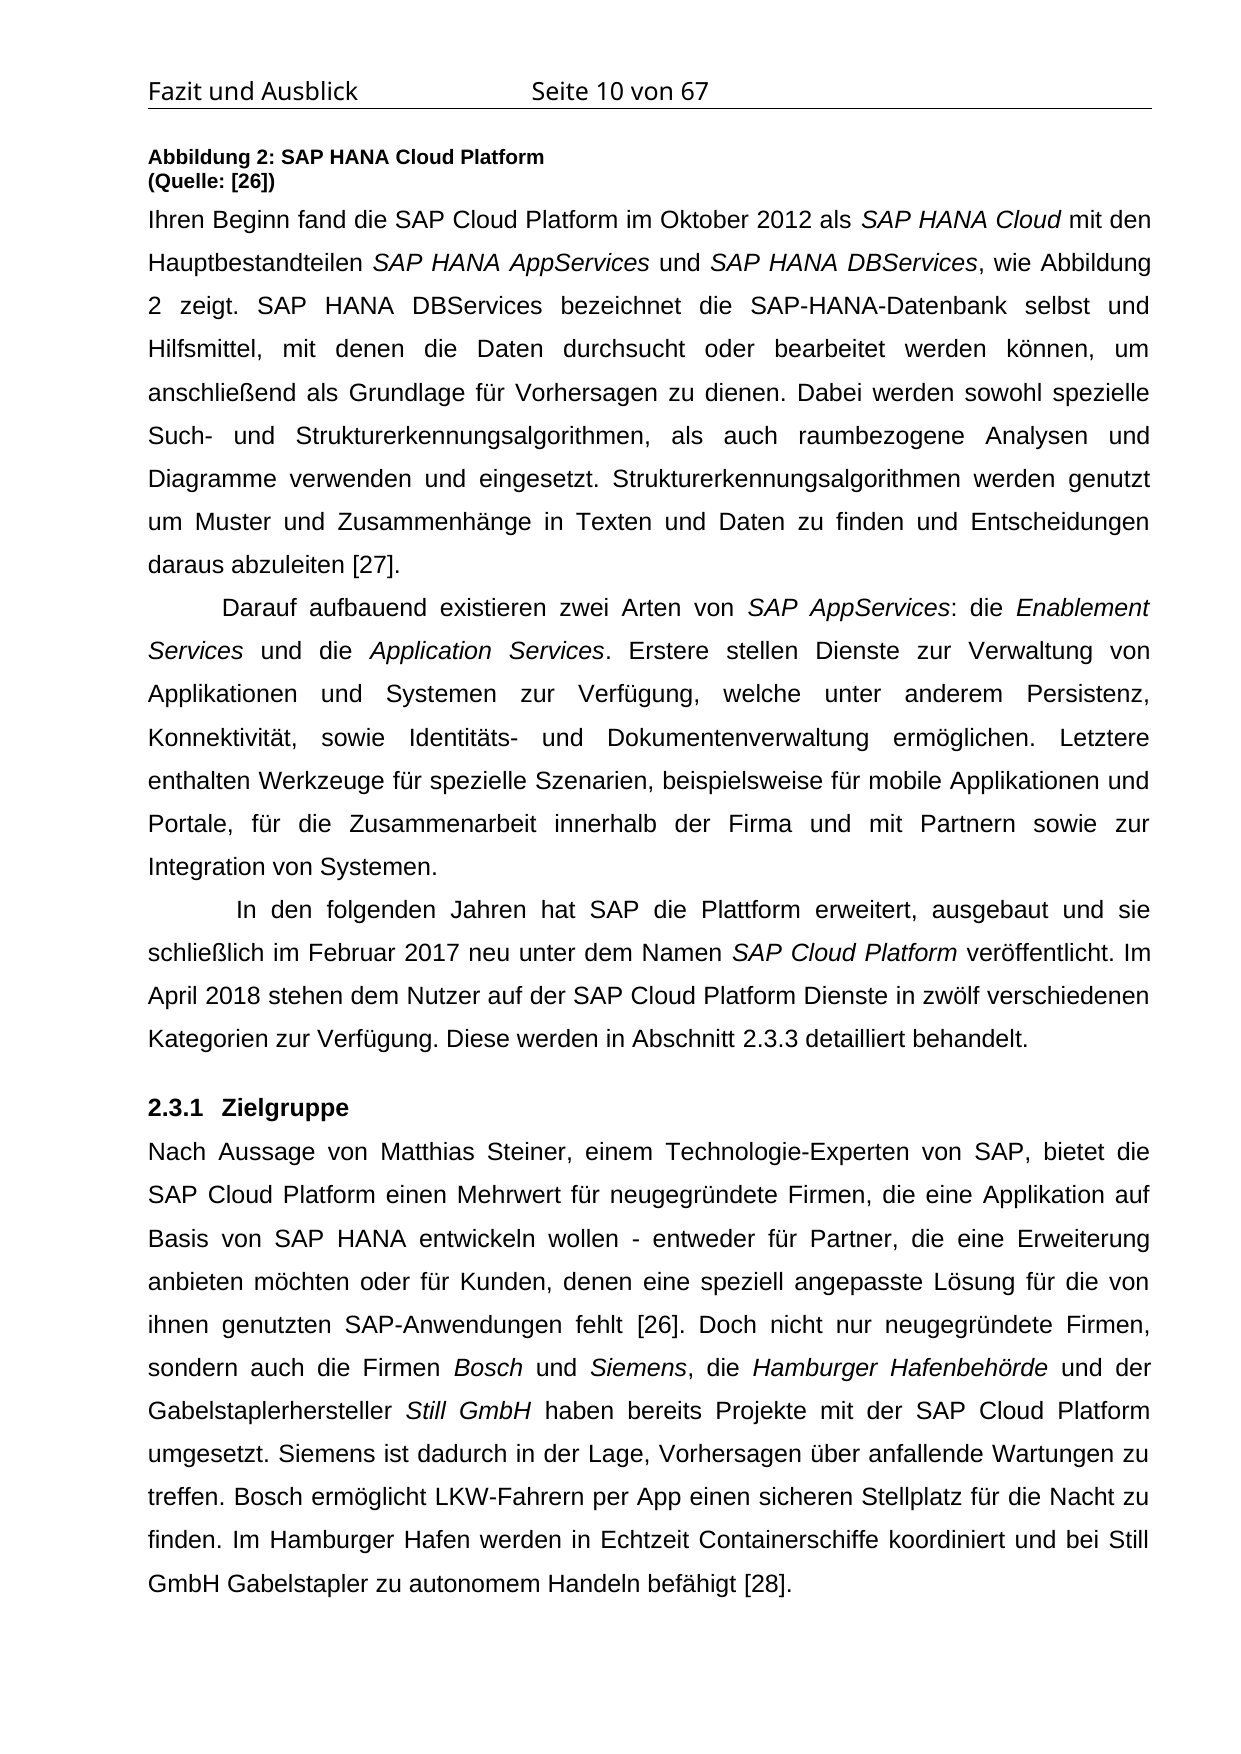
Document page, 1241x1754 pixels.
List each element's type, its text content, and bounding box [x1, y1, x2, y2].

text (Quelle: ) [148, 169, 1152, 193]
text Darauf aufbauend existieren zwei Arten von SAP AppServices: die Enablement Services und die Application Services. Erstere stellen Dienste zur Verwaltung von Applikationen und Systemen zur Verfügung, welche unter anderem Persistenz, Konnektivität, sowie Identitäts- und Dokumentenverwaltung ermöglichen. Letztere enthalten Werkzeuge für spezielle Szenarien, beispielsweise für mobile Applikationen und Portale, für die Zusammenarbeit innerhalb der Firma und mit Partnern sowie zur Integration von Systemen. [148, 593, 1152, 881]
text In den folgenden Jahren hat SAP die Plattform erweitert, ausgebaut und sie schließlich im Februar 2017 neu unter dem Namen SAP Cloud Platform veröffentlicht. Im April 2018 stehen dem Nutzer auf der SAP Cloud Platform Dienste in zwölf verschiedenen Kategorien zur Verfügung. Diese werden in Abschnitt 2.3.3 detailliert behandelt. [148, 895, 1152, 1053]
text Nach Aussage von Matthias Steiner, einem Technologie-Experten von SAP, bietet die SAP Cloud Platform einen Mehrwert für neugegründete Firmen, die eine Applikation auf Basis von SAP HANA entwickeln wollen - entweder für Partner, die eine Erweiterung anbieten möchten oder für Kunden, denen eine speziell angepasste Lösung für die von ihnen genutzten SAP-Anwendungen fehlt . Doch nicht nur neugegründete Firmen, sondern auch die Firmen Bosch und Siemens, die Hamburger Hafenbehörde und der Gabelstaplerhersteller Still GmbH haben bereits Projekte mit der SAP Cloud Platform umgesetzt. Siemens ist dadurch in der Lage, Vorhersagen über anfallende Wartungen zu treffen. Bosch ermöglicht LKW-Fahrern per App einen sicheren Stellplatz für die Nacht zu finden. Im Hamburger Hafen werden in Echtzeit Containerschiffe koordiniert und bei Still GmbH Gabelstapler zu autonomem Handeln befähigt . [148, 1137, 1152, 1597]
subtitle Zielgruppe [148, 1092, 1152, 1121]
text Ihren Beginn fand die SAP Cloud Platform im Oktober 2012 als SAP HANA Cloud mit den Hauptbestandteilen SAP HANA AppServices und SAP HANA DBServices, wie Abbildung 2 zeigt. SAP HANA DBServices bezeichnet die SAP-HANA-Datenbank selbst und Hilfsmittel, mit denen die Daten durchsucht oder bearbeitet werden können, um anschließend als Grundlage für Vorhersagen zu dienen. Dabei werden sowohl spezielle Such- und Strukturerkennungsalgorithmen, als auch raumbezogene Analysen und Diagramme verwenden und eingesetzt. Strukturerkennungsalgorithmen werden genutzt um Muster und Zusammenhänge in Texten und Daten zu finden und Entscheidungen daraus abzuleiten . [148, 205, 1152, 579]
